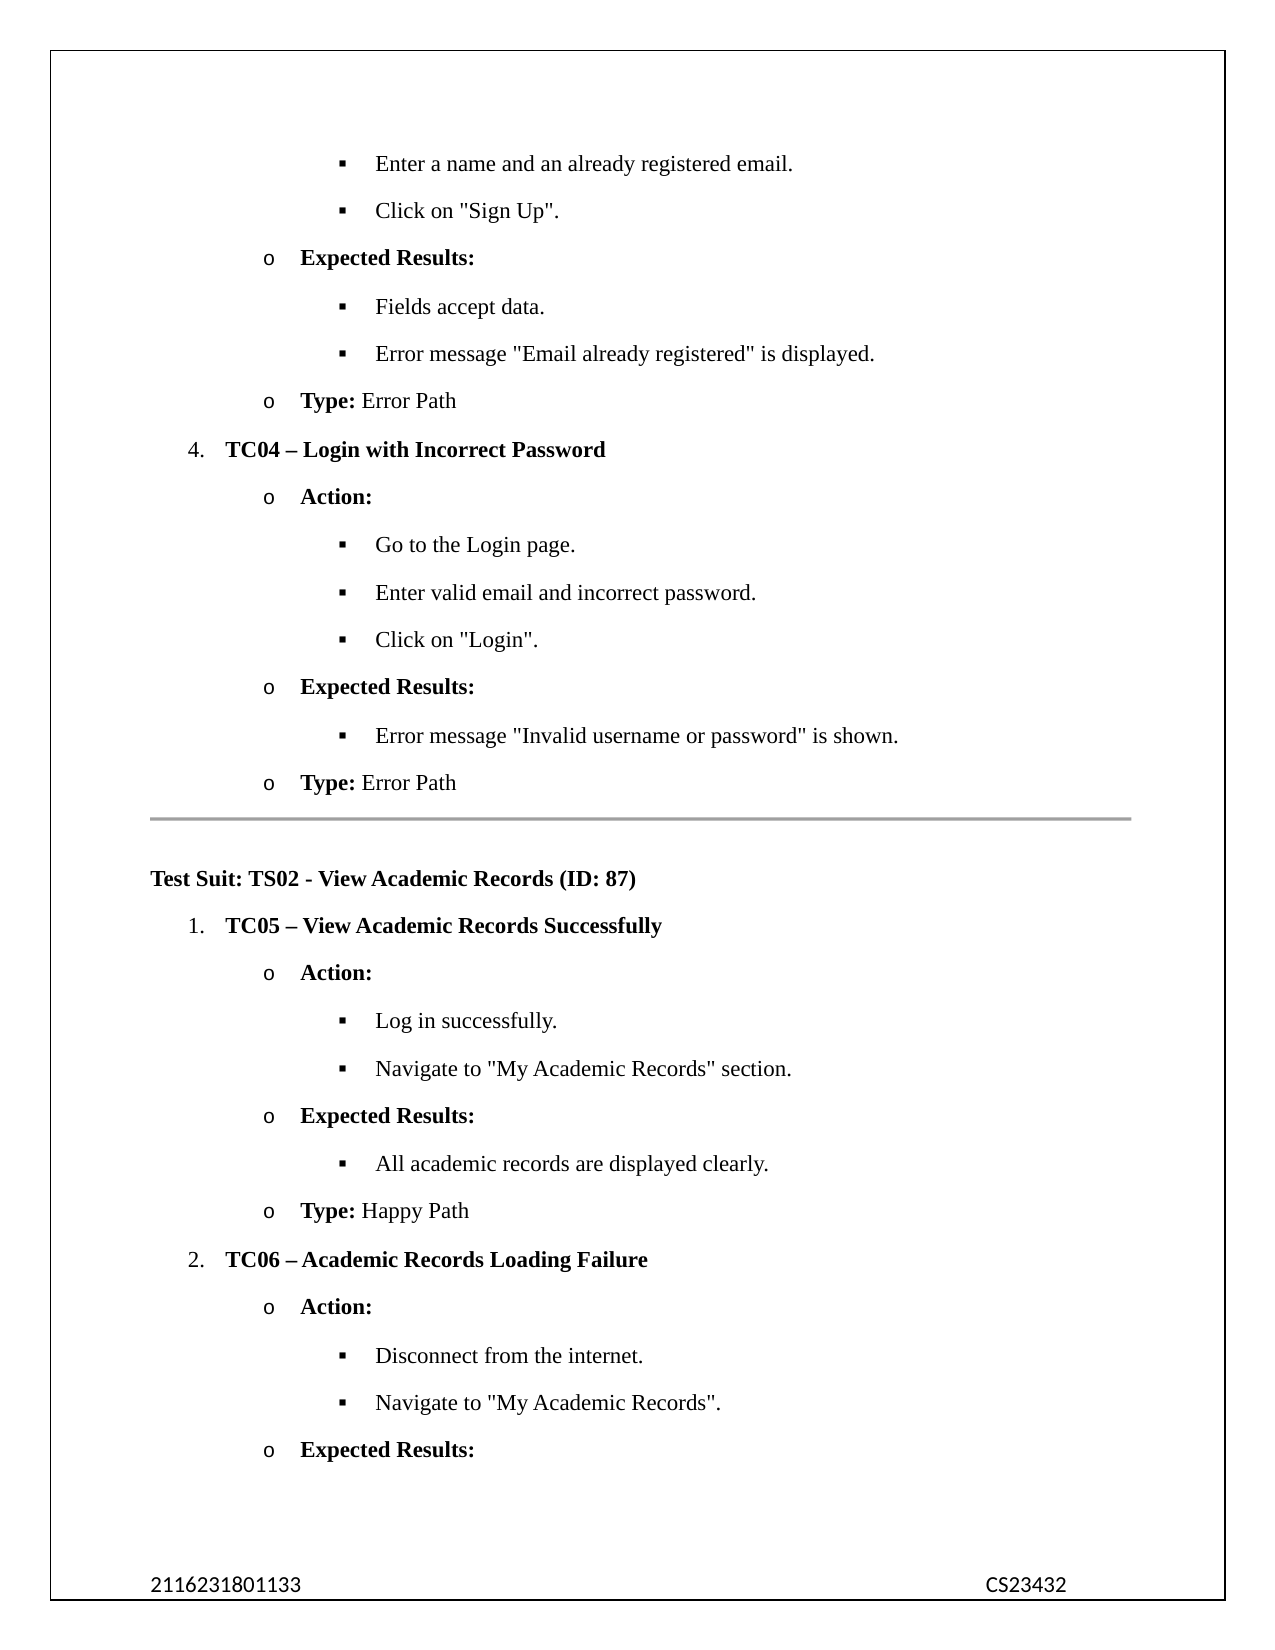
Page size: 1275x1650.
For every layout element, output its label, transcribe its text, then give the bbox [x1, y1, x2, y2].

list TC05 – View Academic Records Successfully [188, 912, 1131, 938]
list Error message "Invalid username or password" is shown. [338, 722, 1131, 748]
list Navigate to "My Academic Records". [338, 1389, 1131, 1415]
list Expected Results: [263, 1436, 1131, 1464]
list TC06 – Academic Records Loading Failure [188, 1246, 1131, 1272]
list Expected Results: [263, 244, 1131, 272]
list Action: [263, 959, 1131, 987]
list Click on "Login". [338, 626, 1131, 652]
list Click on "Sign Up". [338, 197, 1131, 223]
list Expected Results: [263, 673, 1131, 701]
list Action: [263, 1293, 1131, 1321]
list Error message "Email already registered" is displayed. [338, 340, 1131, 366]
list Navigate to "My Academic Records" section. [338, 1055, 1131, 1081]
list Log in successfully. [338, 1007, 1131, 1034]
list Type: Error Path [263, 387, 1131, 415]
list TC04 – Login with Incorrect Password [188, 436, 1131, 462]
list Type: Happy Path [263, 1198, 1131, 1225]
text Test Suit: TS02 - View Academic Records (ID: 87) [150, 864, 1131, 891]
list Go to the Login page. [338, 532, 1131, 558]
list Enter valid email and incorrect password. [338, 579, 1131, 605]
list Expected Results: [263, 1102, 1131, 1129]
list Enter a name and an already registered email. [338, 150, 1131, 176]
list Disconnect from the internet. [338, 1342, 1131, 1368]
list Fields accept data. [338, 293, 1131, 319]
list Action: [263, 483, 1131, 511]
list Type: Error Path [263, 769, 1131, 796]
list All academic records are displayed clearly. [338, 1150, 1131, 1177]
